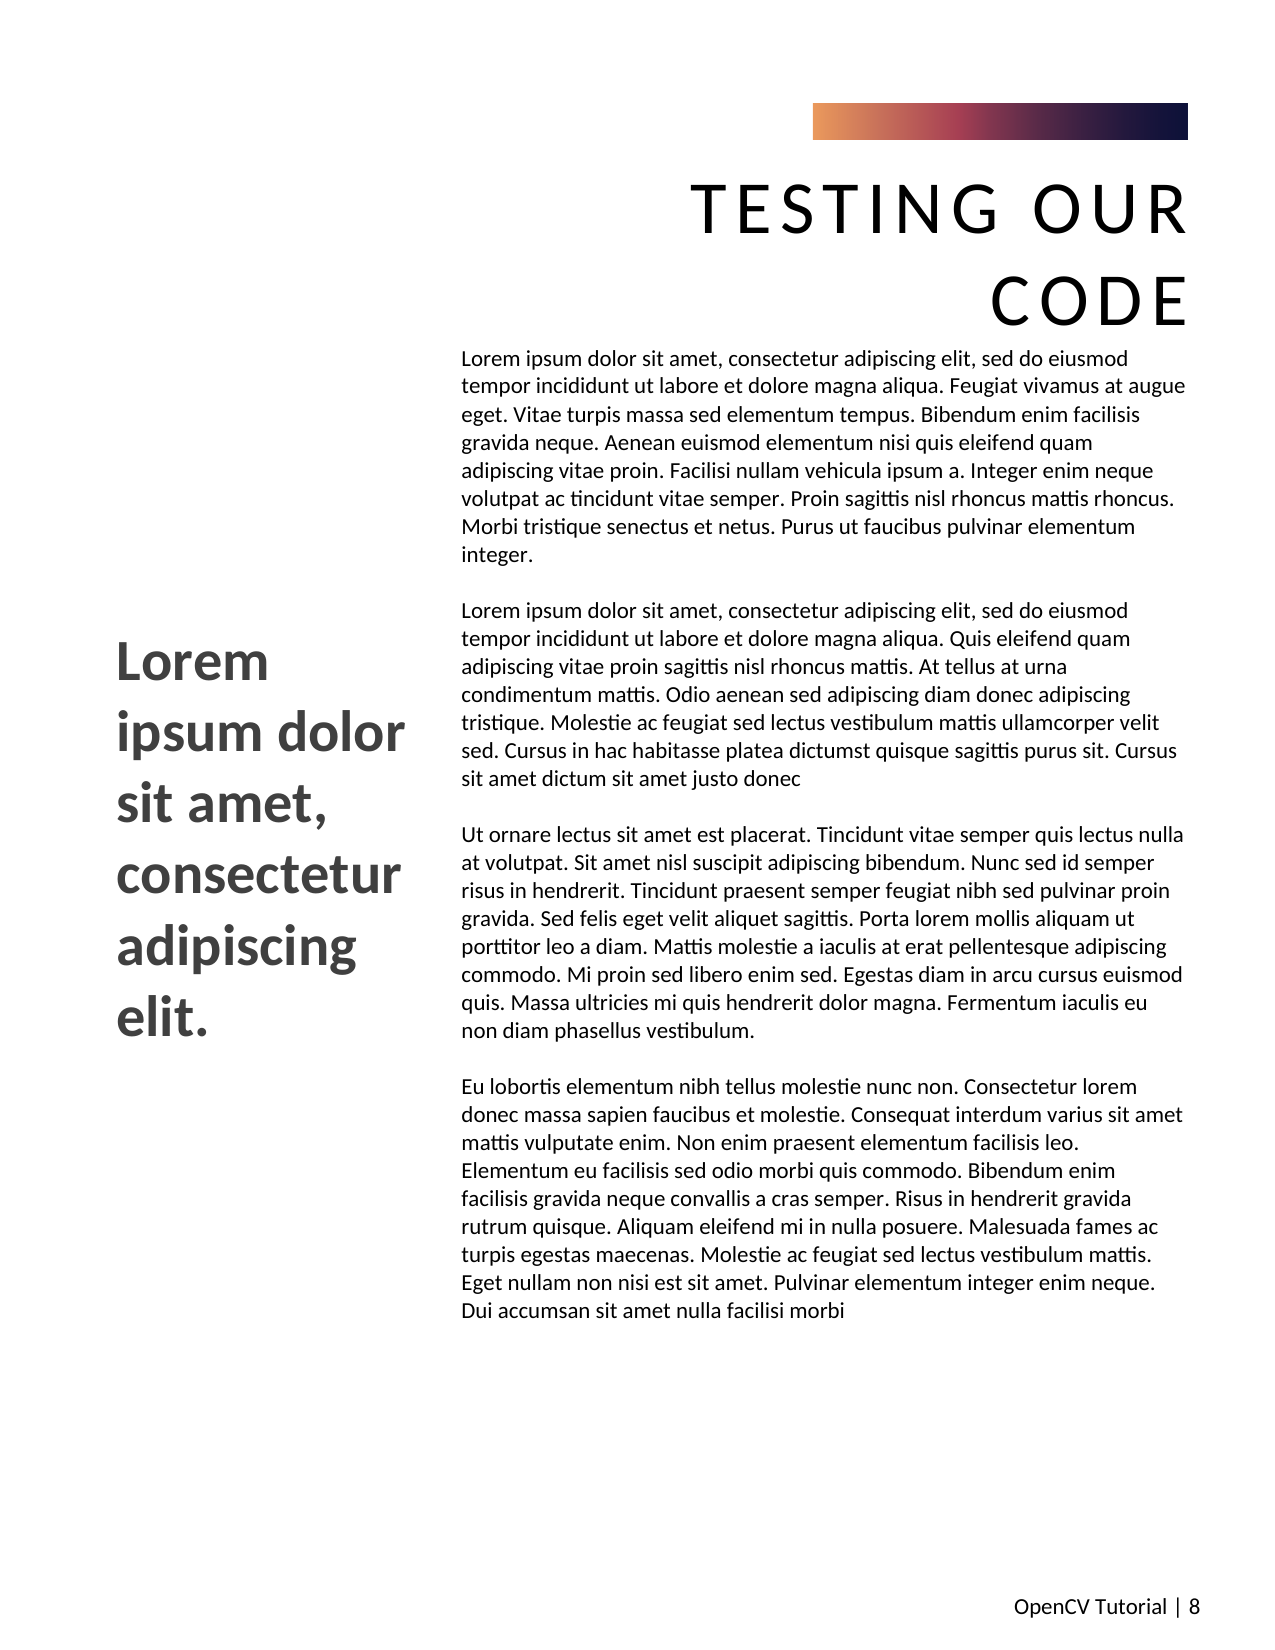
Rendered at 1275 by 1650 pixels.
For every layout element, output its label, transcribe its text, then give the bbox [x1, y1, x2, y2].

table_cell Testing our code [450, 148, 1199, 344]
picture [812, 103, 1188, 140]
table_header [450, 103, 1199, 148]
table_cell [450, 344, 1199, 1550]
table_header [75, 103, 450, 1550]
